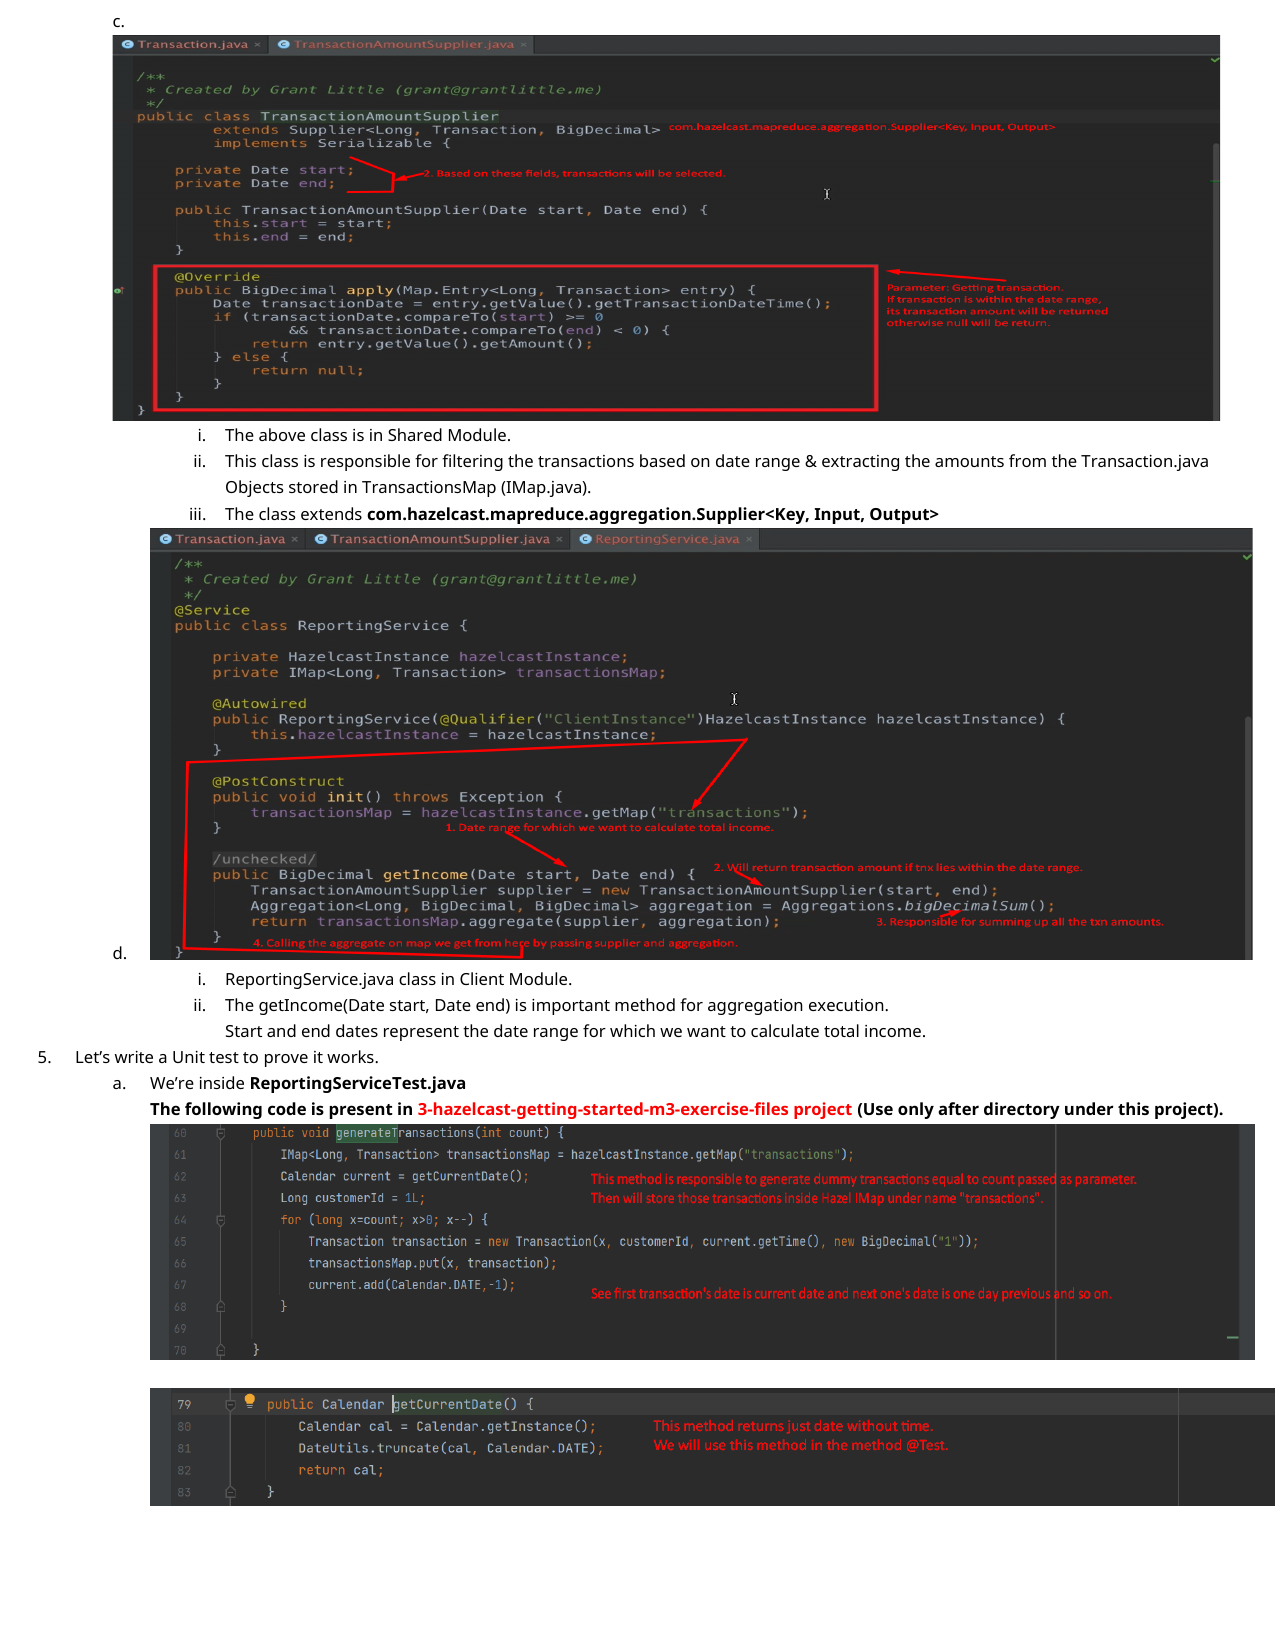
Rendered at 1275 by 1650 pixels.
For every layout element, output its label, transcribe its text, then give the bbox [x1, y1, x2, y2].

list This class is responsible for filtering the transactions based on date range & extracting the amounts from the Transaction.java Objects stored in TransactionsMap (IMap.java). [206, 450, 1255, 499]
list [112, 1072, 1255, 1531]
list The getIncome(Date start, Date end) is important method for aggregation execution. Start and end dates represent the date range for which we want to calculate total income. [206, 994, 1255, 1043]
picture [150, 528, 1253, 960]
list ReportingService.java class in Client Module. [206, 968, 1255, 991]
list Let’s write a Unit test to prove it works. [37, 1046, 1255, 1069]
list The above class is in Shared Module. [206, 424, 1255, 447]
list The class extends com.hazelcast.mapreduce.aggregation.Supplier<Key, Input, Output> [206, 502, 1255, 525]
picture [150, 1124, 1255, 1360]
picture [150, 1388, 1275, 1506]
picture [112, 35, 1221, 421]
